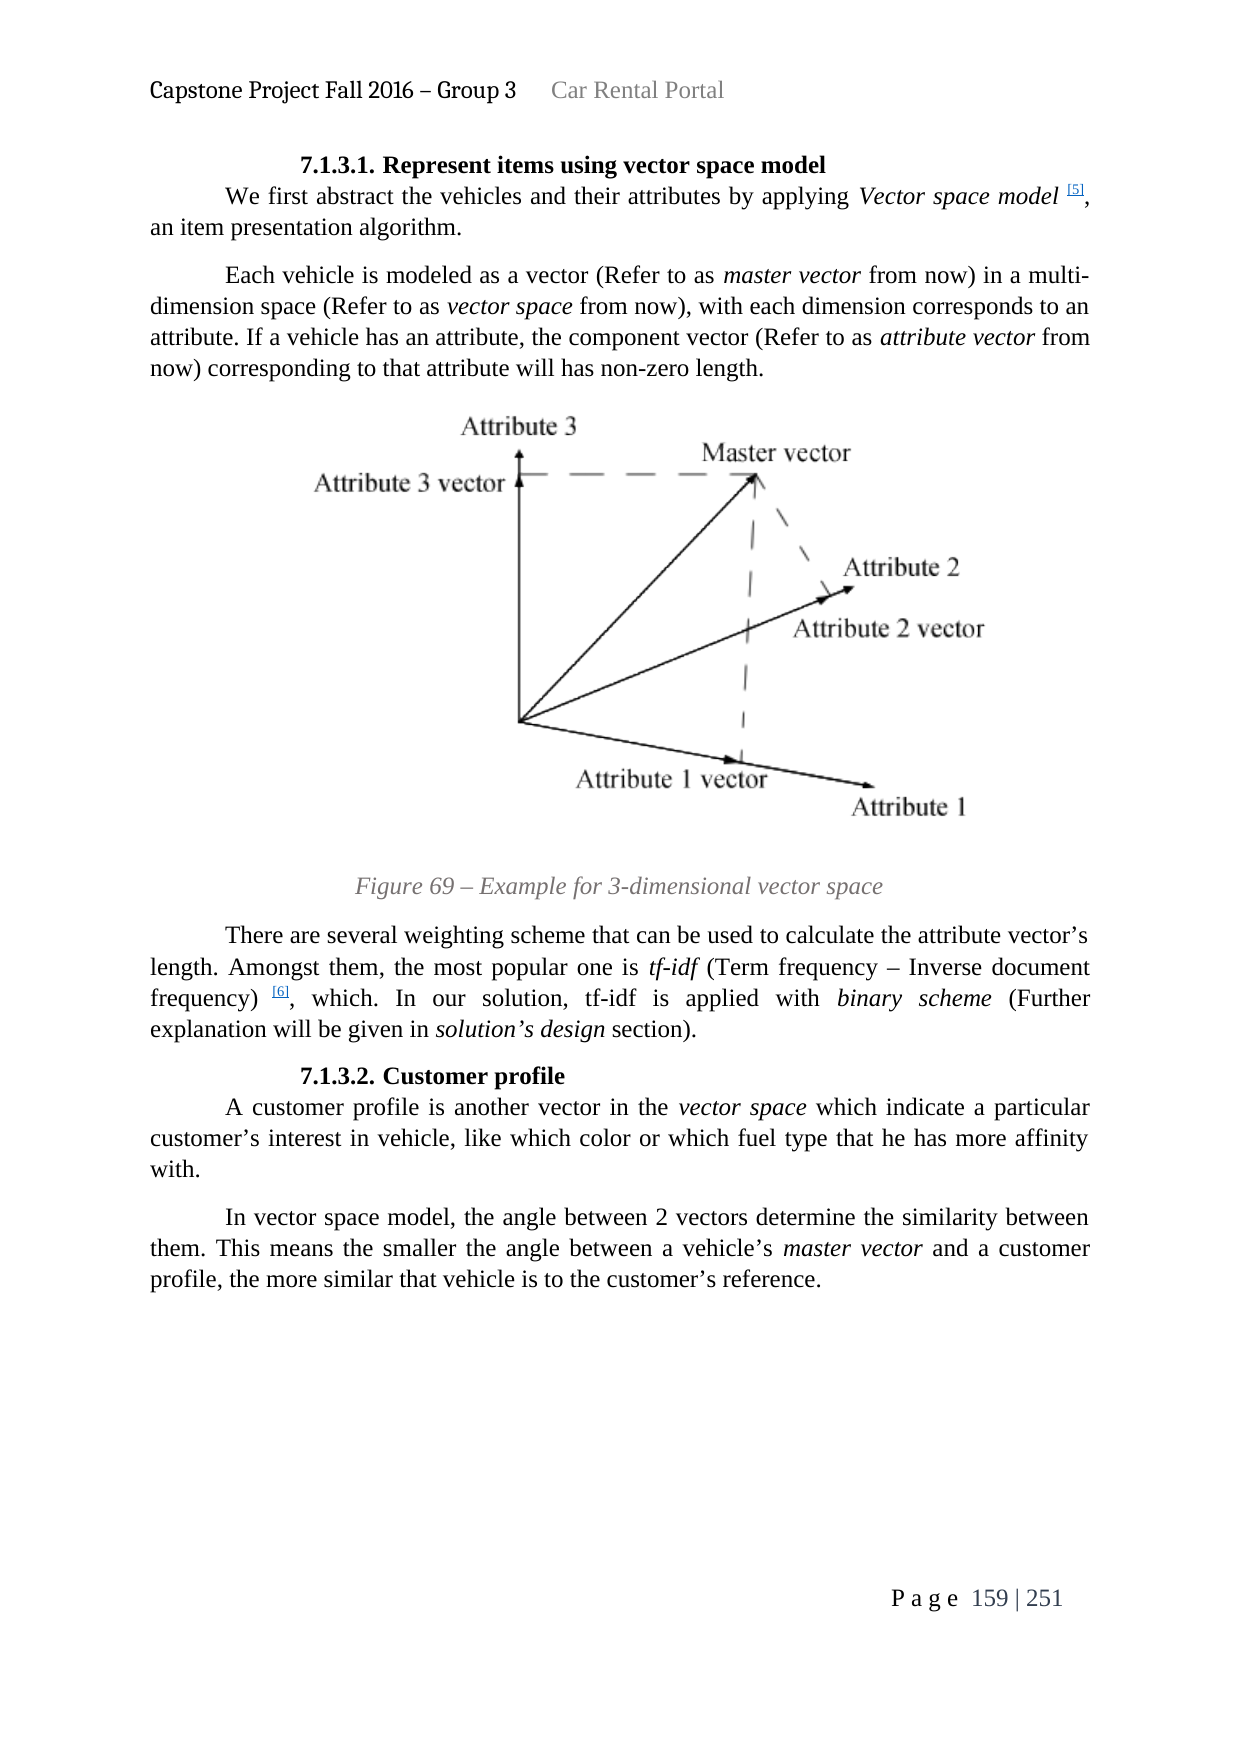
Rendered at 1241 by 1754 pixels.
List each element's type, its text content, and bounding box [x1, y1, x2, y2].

text There are several weighting scheme that can be used to calculate the attribute vector’s length. Amongst them, the most popular one is tf-idf (Term frequency – Inverse document frequency) [6], which. In our solution, tf-idf is applied with binary scheme (Further explanation will be given in solution’s design section). [150, 921, 1090, 1042]
text In vector space model, the angle between 2 vectors determine the similarity between them. This means the smaller the angle between a vehicle’s master vector and a customer profile, the more similar that vehicle is to the customer’s reference. [150, 1202, 1090, 1293]
text Figure 69 – Example for 3-dimensional vector space [150, 871, 1090, 900]
text Each vehicle is modeled as a vector (Refer to as master vector from now) in a multi-dimension space (Refer to as vector space from now), with each dimension corresponds to an attribute. If a vehicle has an attribute, the component vector (Refer to as attribute vector from now) corresponding to that attribute will has non-zero length. [150, 260, 1090, 382]
picture [291, 400, 1025, 852]
subtitle Customer profile [300, 1061, 1090, 1090]
text A customer profile is another vector in the vector space which indicate a particular customer’s interest in vehicle, like which color or which fuel type that he has more affinity with. [150, 1092, 1090, 1183]
text We first abstract the vehicles and their attributes by applying Vector space model [5], an item presentation algorithm. [150, 181, 1090, 241]
subtitle Represent items using vector space model [300, 150, 1090, 179]
